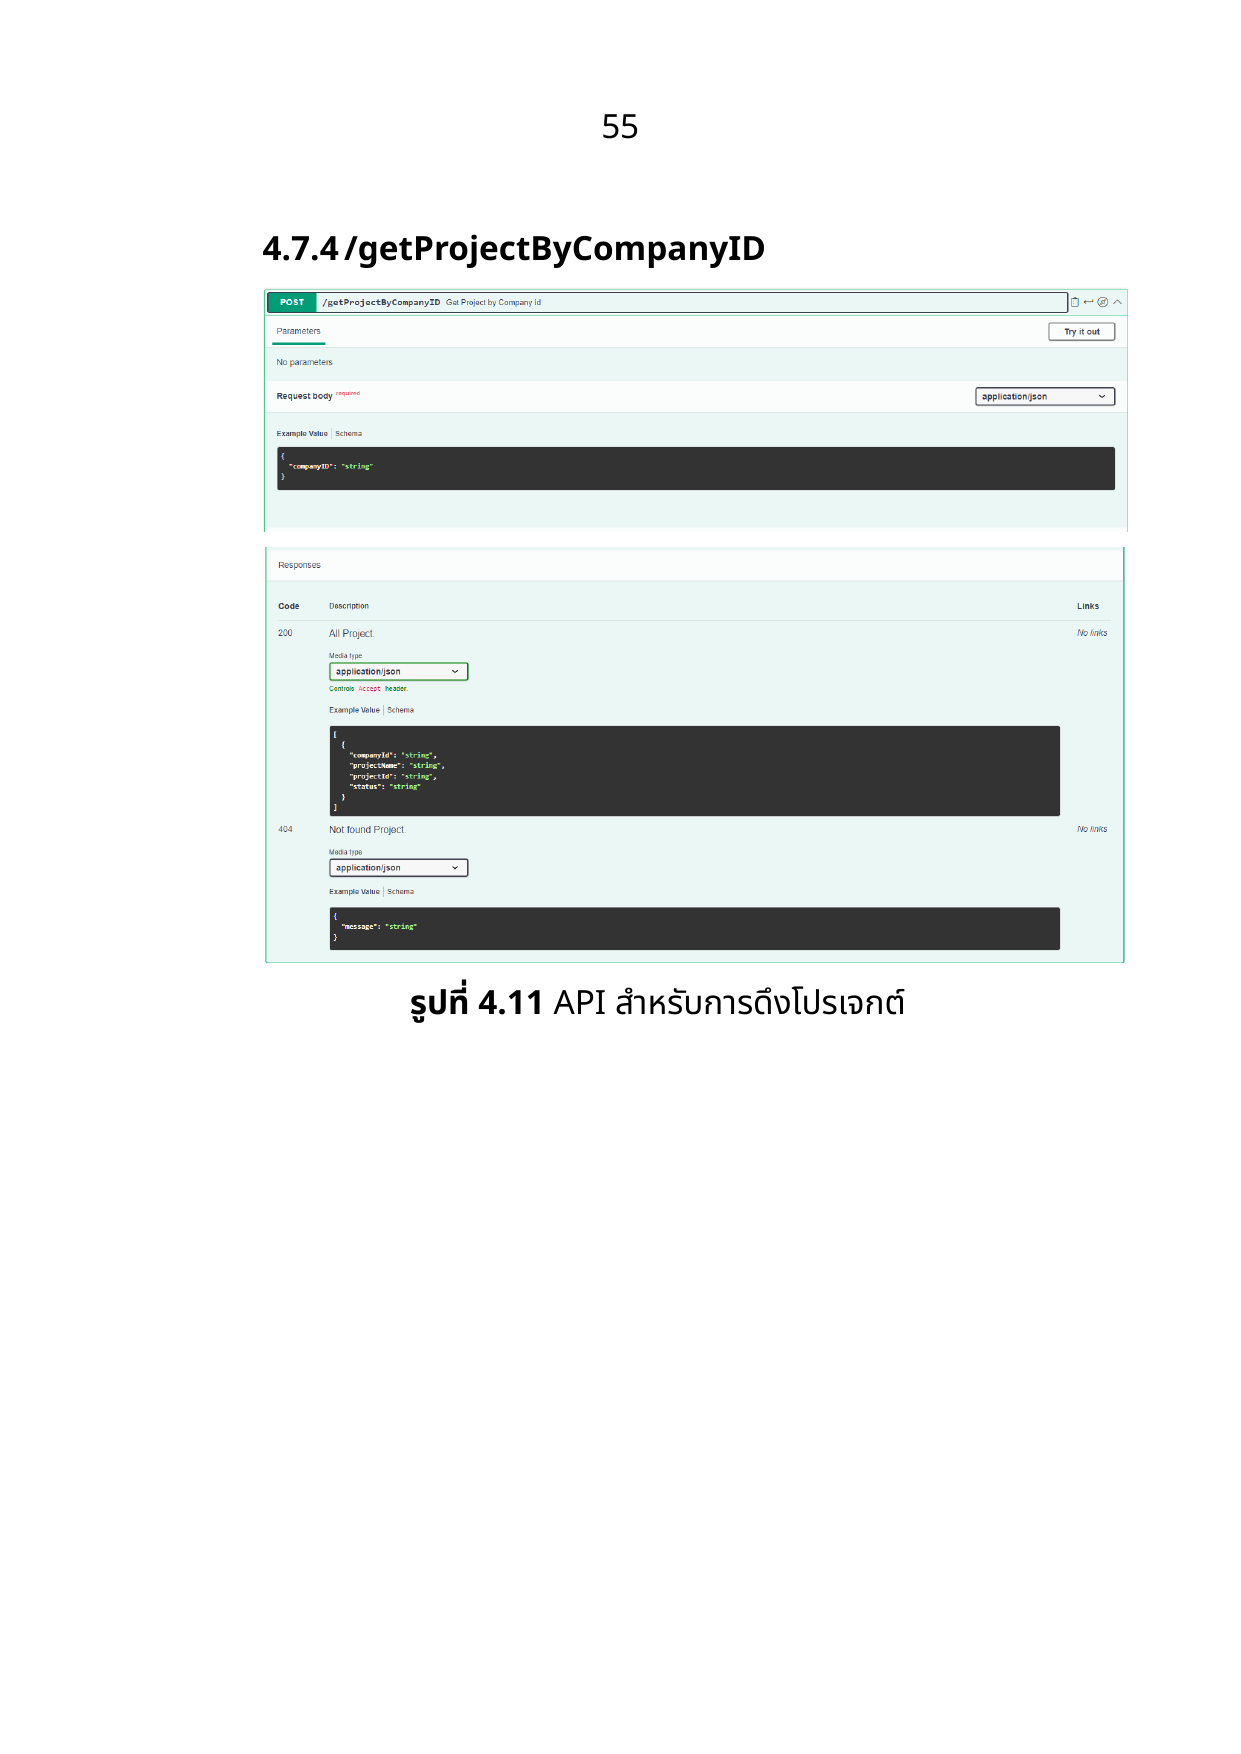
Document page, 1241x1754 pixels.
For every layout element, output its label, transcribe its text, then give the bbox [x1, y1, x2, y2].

picture [262, 287, 1128, 532]
text รูปที่ 4.11 API สำหรับการดึงโปรเจกต์ [187, 979, 1053, 1029]
picture [262, 547, 1128, 963]
text 4.7.4 /getProjectByCompanyID [187, 225, 1053, 270]
